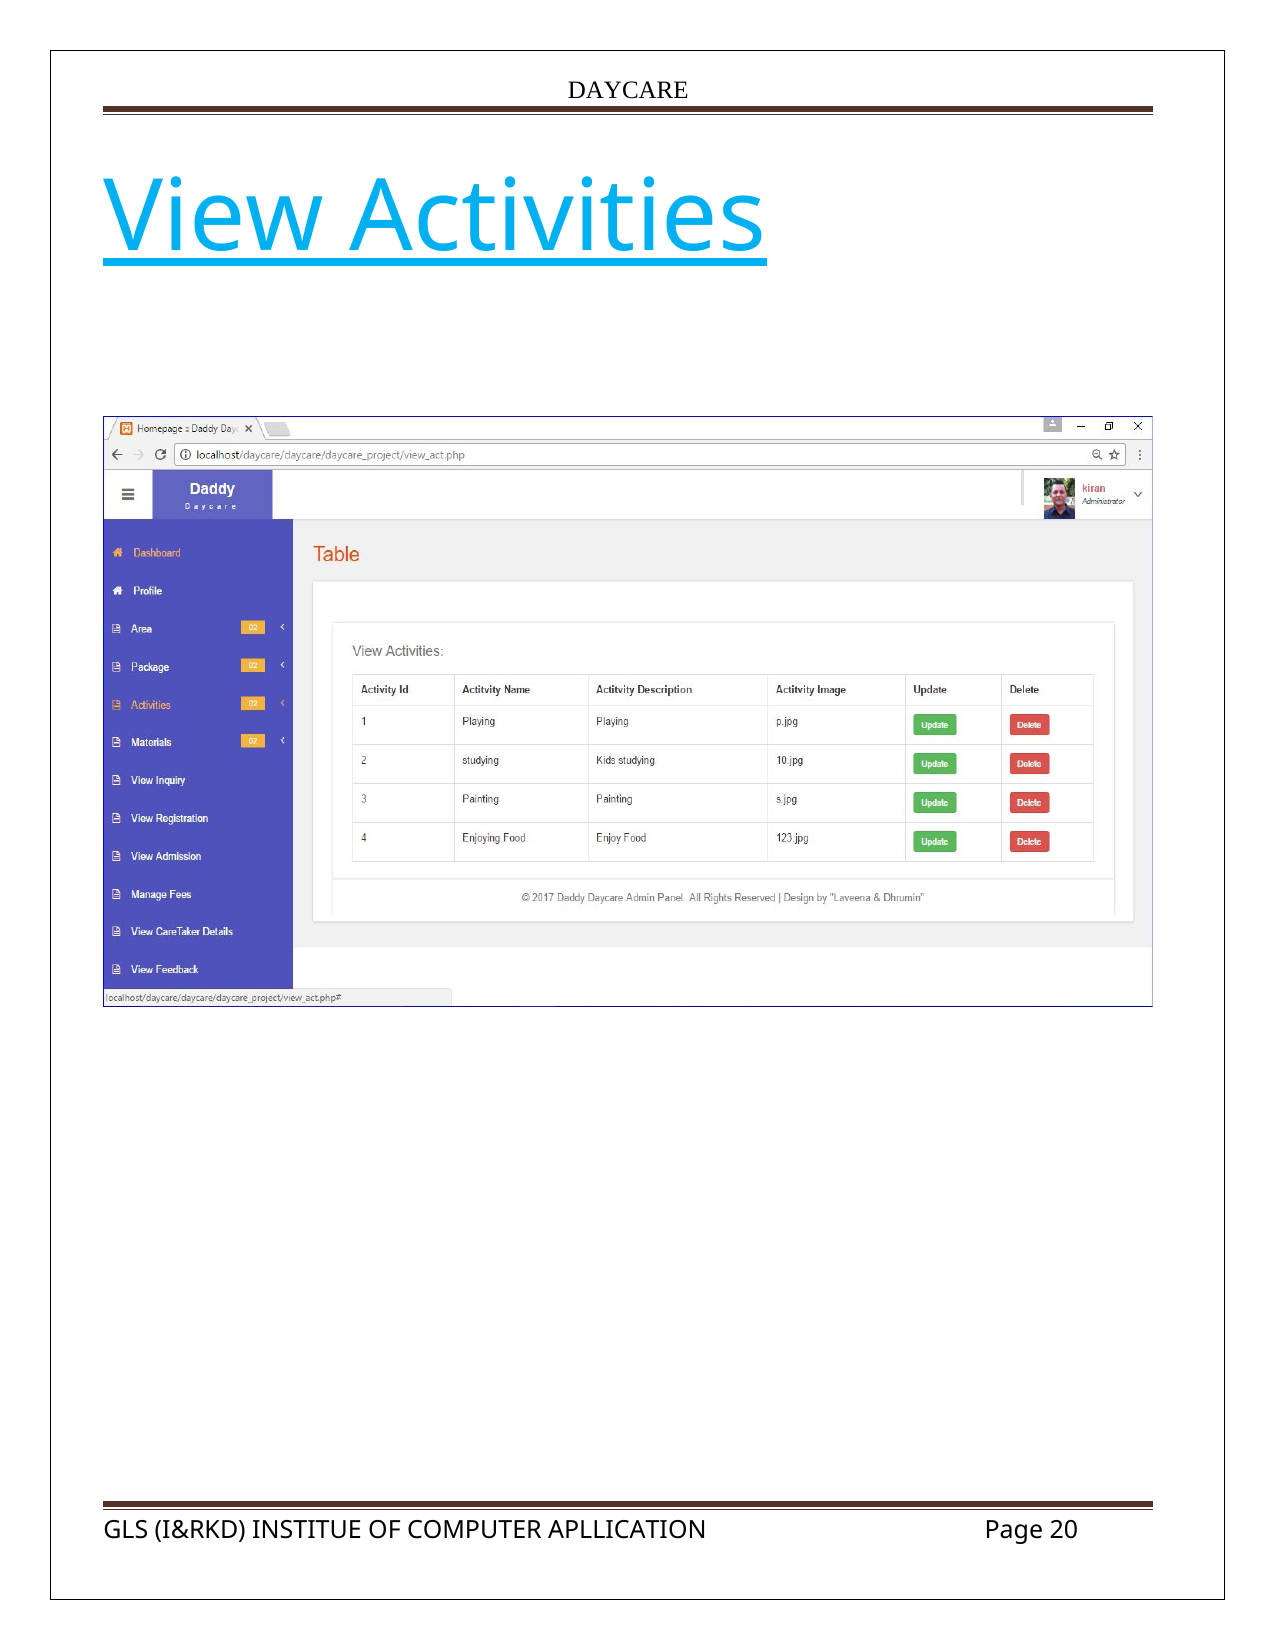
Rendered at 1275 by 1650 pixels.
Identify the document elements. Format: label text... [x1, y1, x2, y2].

text View Activities [103, 144, 1153, 280]
picture [103, 416, 1153, 1007]
